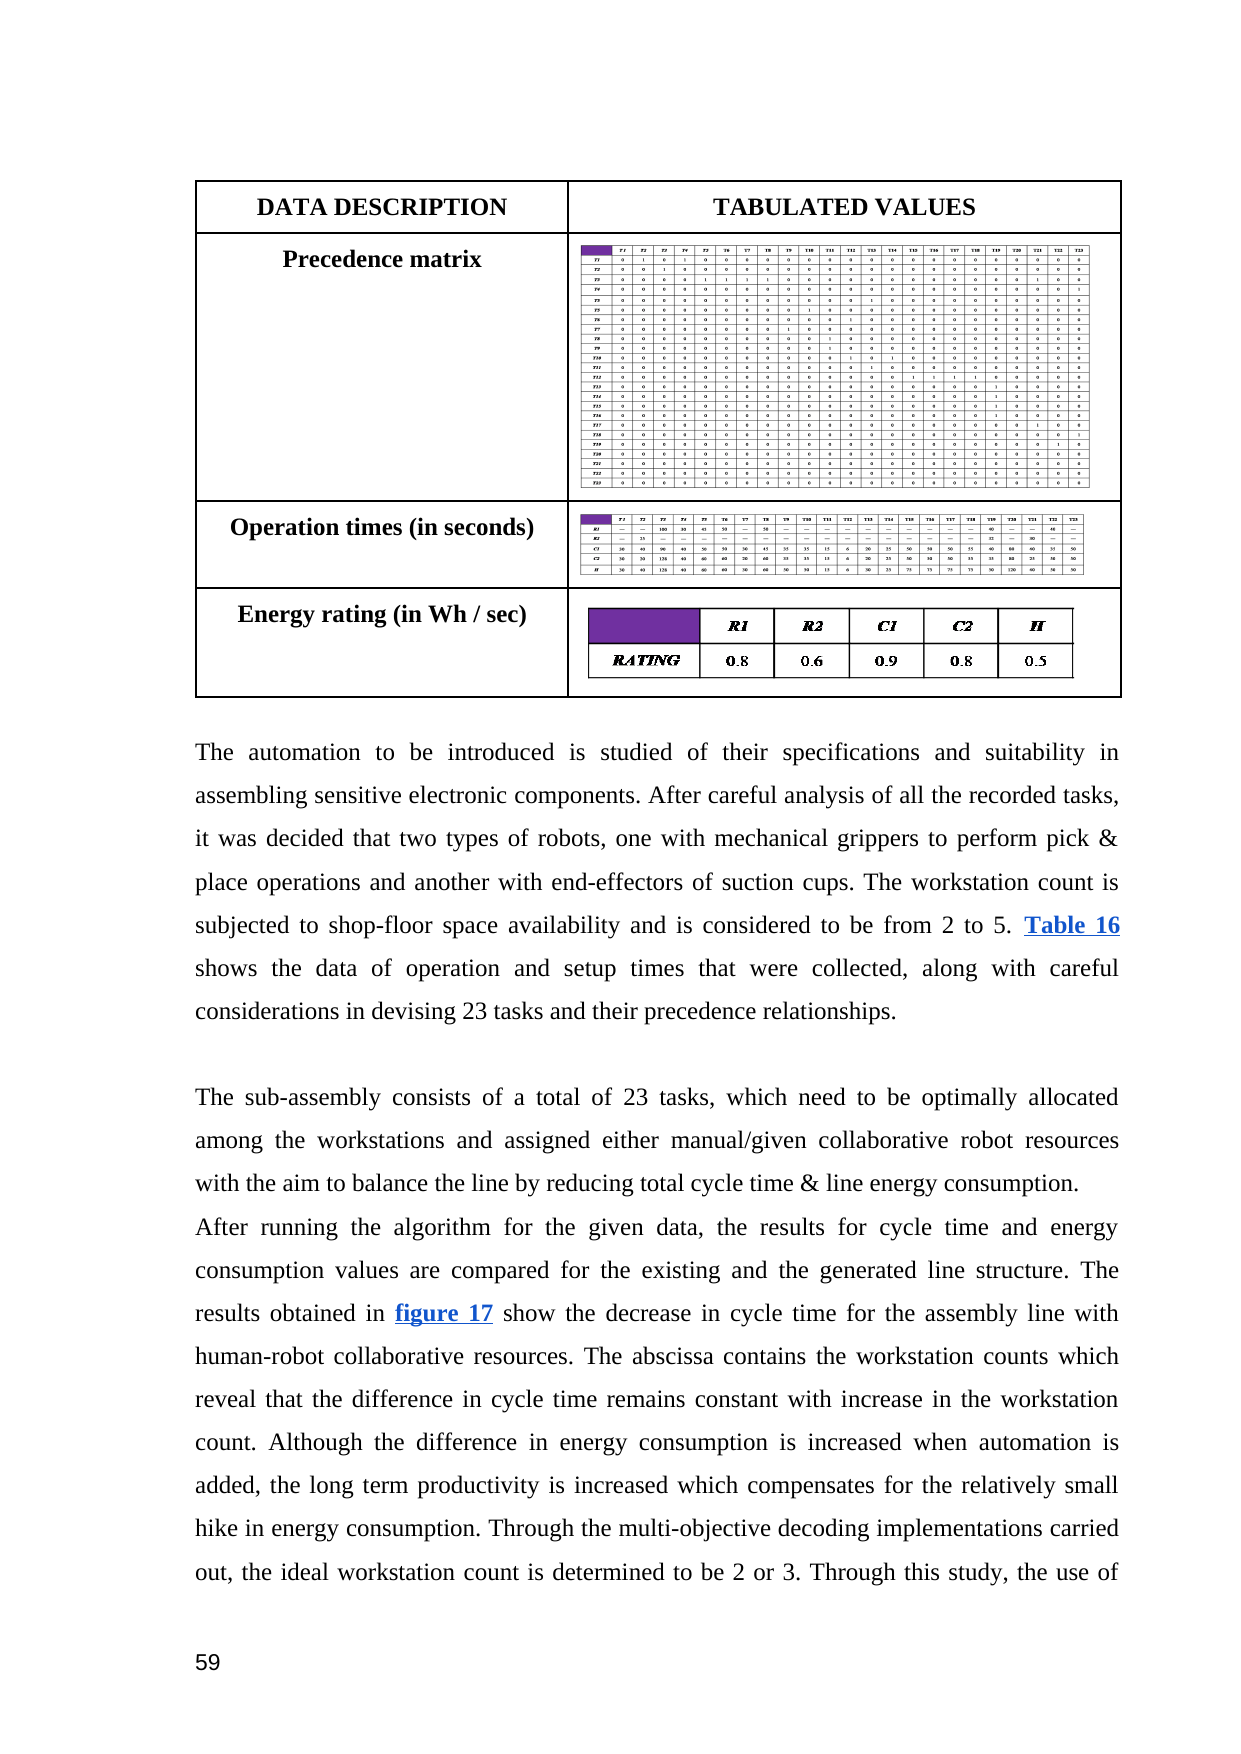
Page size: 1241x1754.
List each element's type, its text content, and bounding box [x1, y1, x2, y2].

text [195, 1212, 1120, 1585]
table_cell Operation times (in seconds) [197, 502, 567, 587]
text The automation to be introduced is studied of their specifications and suitability in assembling sensitive electronic components. After careful analysis of all the recorded tasks, it was decided that two types of robots, one with mechanical grippers to perform pick & place operations and another with end-effectors of suction cups. The workstation count is subjected to shop-floor space availability and is considered to be from 2 to 5. Table 16 shows the data of operation and setup times that were collected, along with careful considerations in devising 23 tasks and their precedence relationships. [195, 737, 1120, 1025]
table_header DATA DESCRIPTION [197, 182, 567, 232]
text The sub-assembly consists of a total of 23 tasks, which need to be optimally allocated among the workstations and assigned either manual/given collaborative robot resources with the aim to balance the line by reducing total cycle time & line energy consumption. [195, 1082, 1120, 1197]
table_cell [569, 502, 1120, 587]
table_cell [569, 589, 1120, 696]
picture [578, 599, 1083, 686]
picture [578, 512, 1086, 577]
table_cell [569, 234, 1120, 500]
table_cell Energy rating (in Wh / sec) [197, 589, 567, 696]
table_header TABULATED VALUES [569, 182, 1120, 232]
picture [578, 244, 1092, 490]
table_cell Precedence matrix [197, 234, 567, 500]
